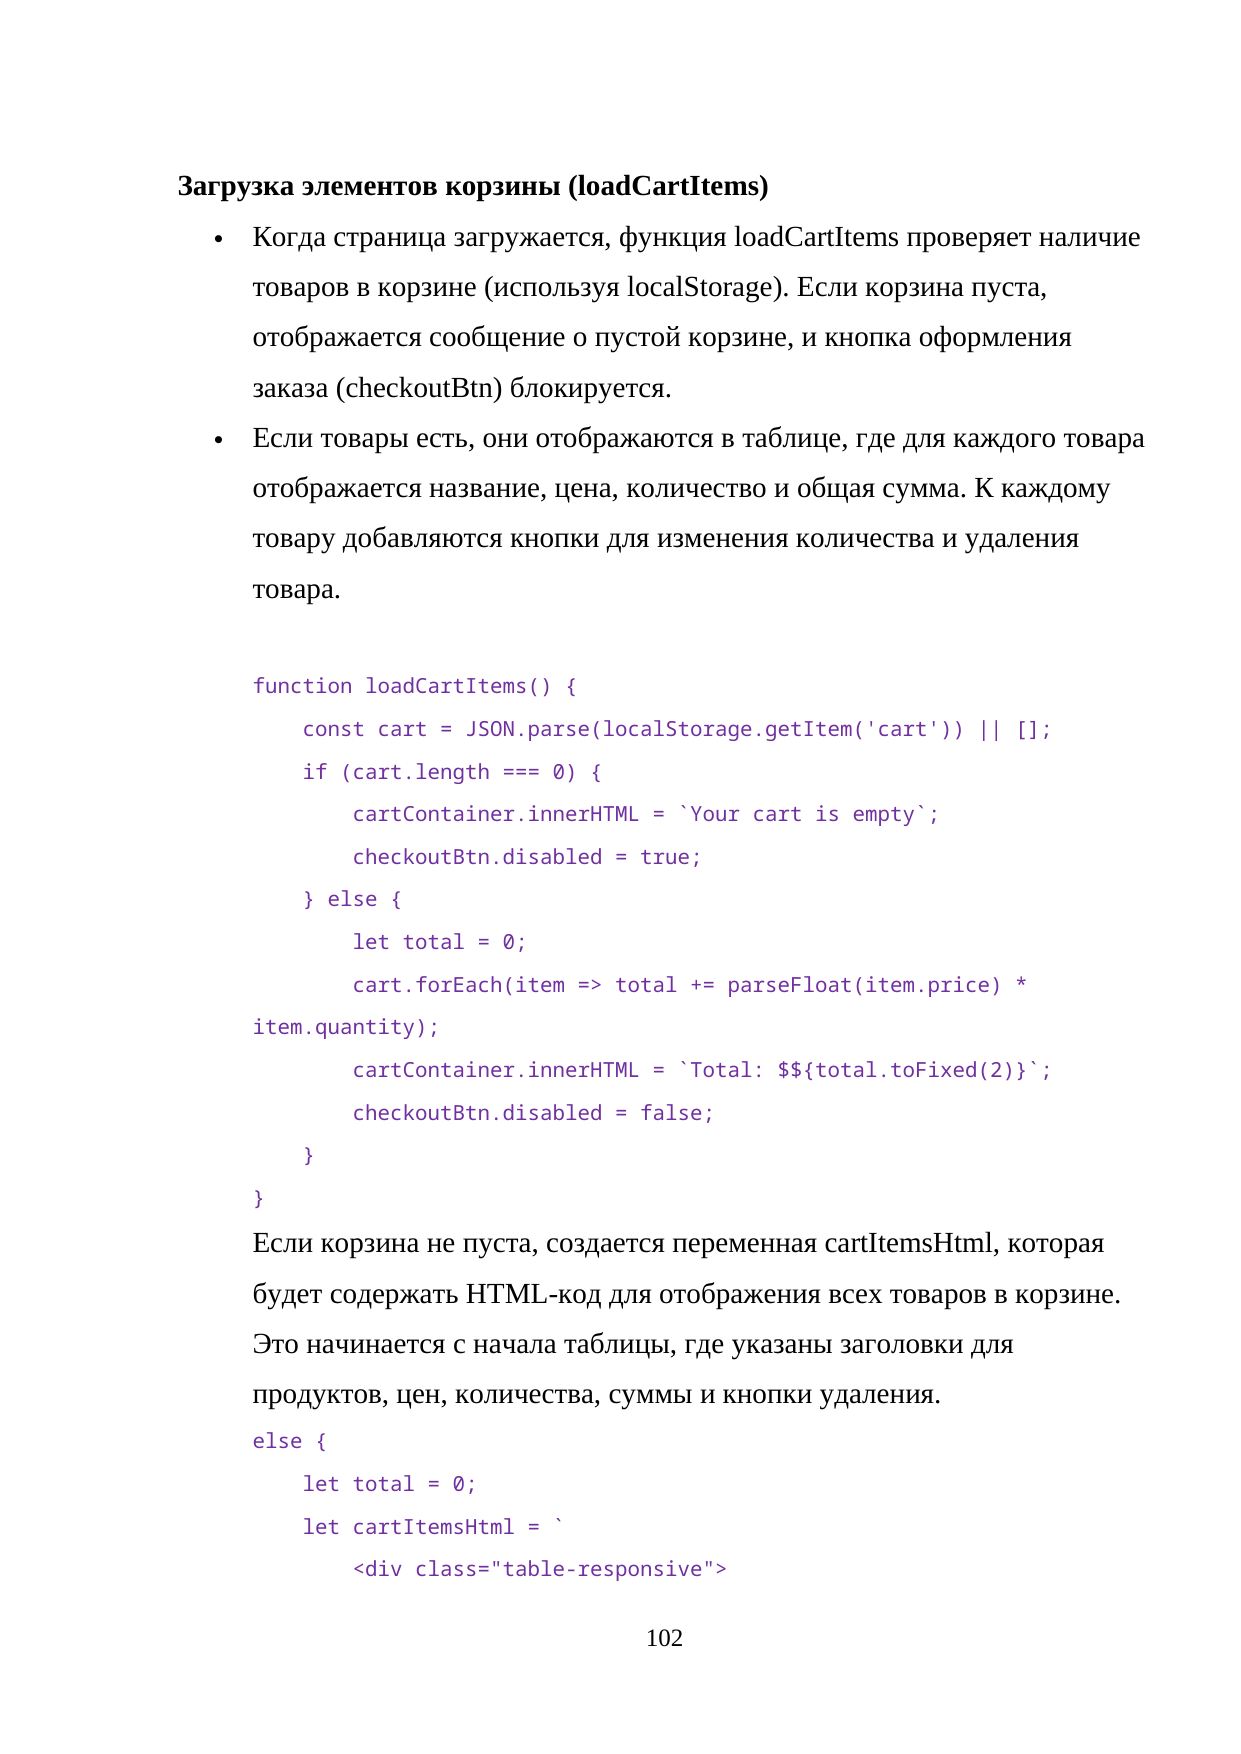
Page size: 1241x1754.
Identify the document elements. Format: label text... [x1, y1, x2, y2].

text } [252, 1140, 1152, 1169]
text Загрузка элементов корзины (loadCartItems) [177, 168, 1152, 202]
text let total = 0; [252, 1469, 1152, 1498]
text cartContainer.innerHTML = `Total: $${total.toFixed(2)}`; [252, 1055, 1152, 1083]
text cartContainer.innerHTML = `Your cart is empty`; [252, 799, 1152, 828]
text } else { [252, 884, 1152, 913]
list Если товары есть, они отображаются в таблице, где для каждого товара отображается название, цена, количество и общая сумма. К каждому товару добавляются кнопки для изменения количества и удаления товара. [215, 420, 1152, 604]
text let total = 0; [252, 927, 1152, 956]
text let cartItemsHtml = ` [252, 1512, 1152, 1540]
text else { [252, 1427, 1152, 1455]
text checkoutBtn.disabled = true; [252, 842, 1152, 870]
list Когда страница загружается, функция loadCartItems проверяет наличие товаров в корзине (используя localStorage). Если корзина пуста, отображается сообщение о пустой корзине, и кнопка оформления заказа (checkoutBtn) блокируется. [215, 219, 1152, 403]
text cart.forEach(item => total += parseFloat(item.price) * item.quantity); [252, 970, 1152, 1041]
text const cart = JSON.parse(localStorage.getItem('cart')) || []; [252, 714, 1152, 743]
text Если корзина не пуста, создается переменная cartItemsHtml, которая будет содержать HTML-код для отображения всех товаров в корзине. Это начинается с начала таблицы, где указаны заголовки для продуктов, цен, количества, суммы и кнопки удаления. [252, 1225, 1152, 1410]
text function loadCartItems() { [252, 672, 1152, 700]
text if (cart.length === 0) { [252, 757, 1152, 785]
text <div class="table-responsive"> [252, 1554, 1152, 1583]
text } [252, 1183, 1152, 1211]
text checkoutBtn.disabled = false; [252, 1098, 1152, 1126]
